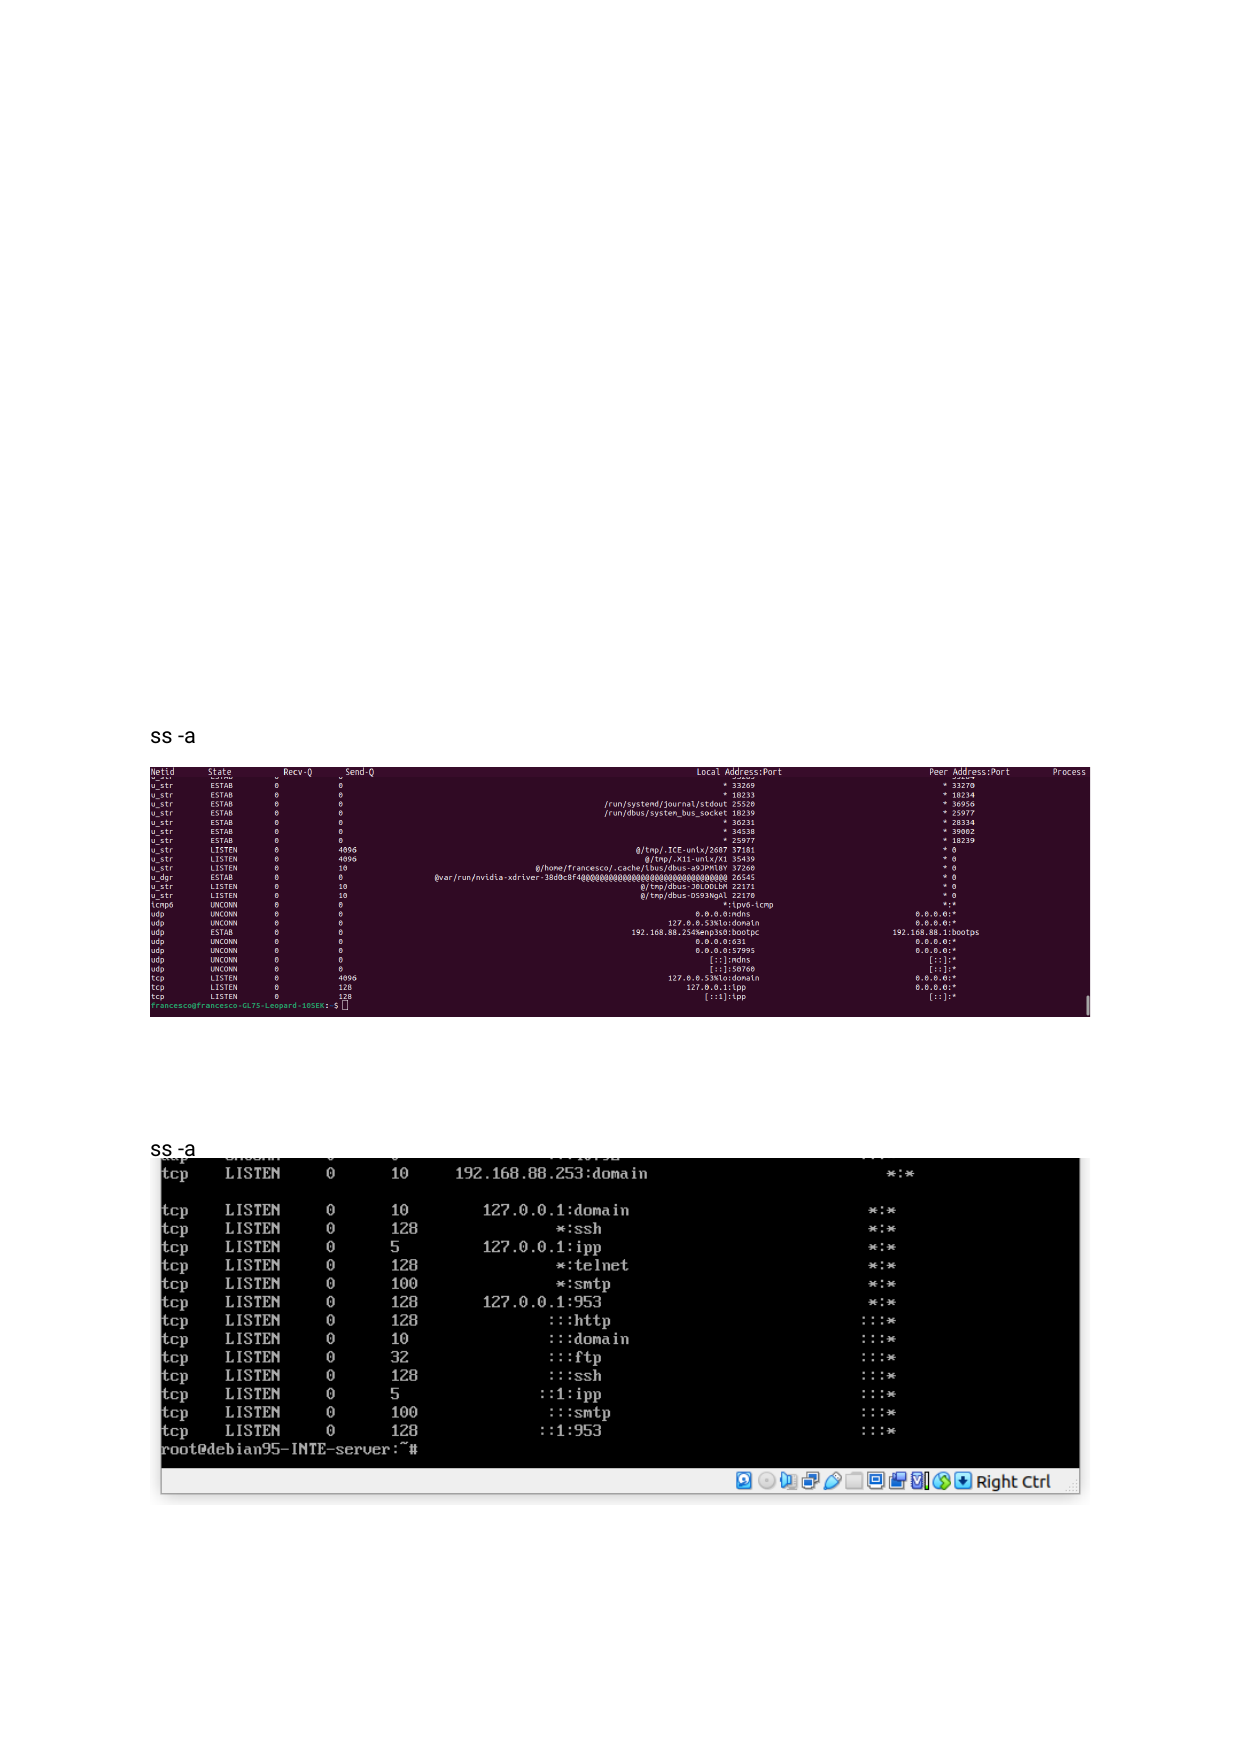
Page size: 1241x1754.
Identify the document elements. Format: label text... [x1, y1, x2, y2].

picture [150, 767, 1091, 1017]
text ss -a [150, 733, 1090, 746]
picture [150, 1158, 1091, 1505]
